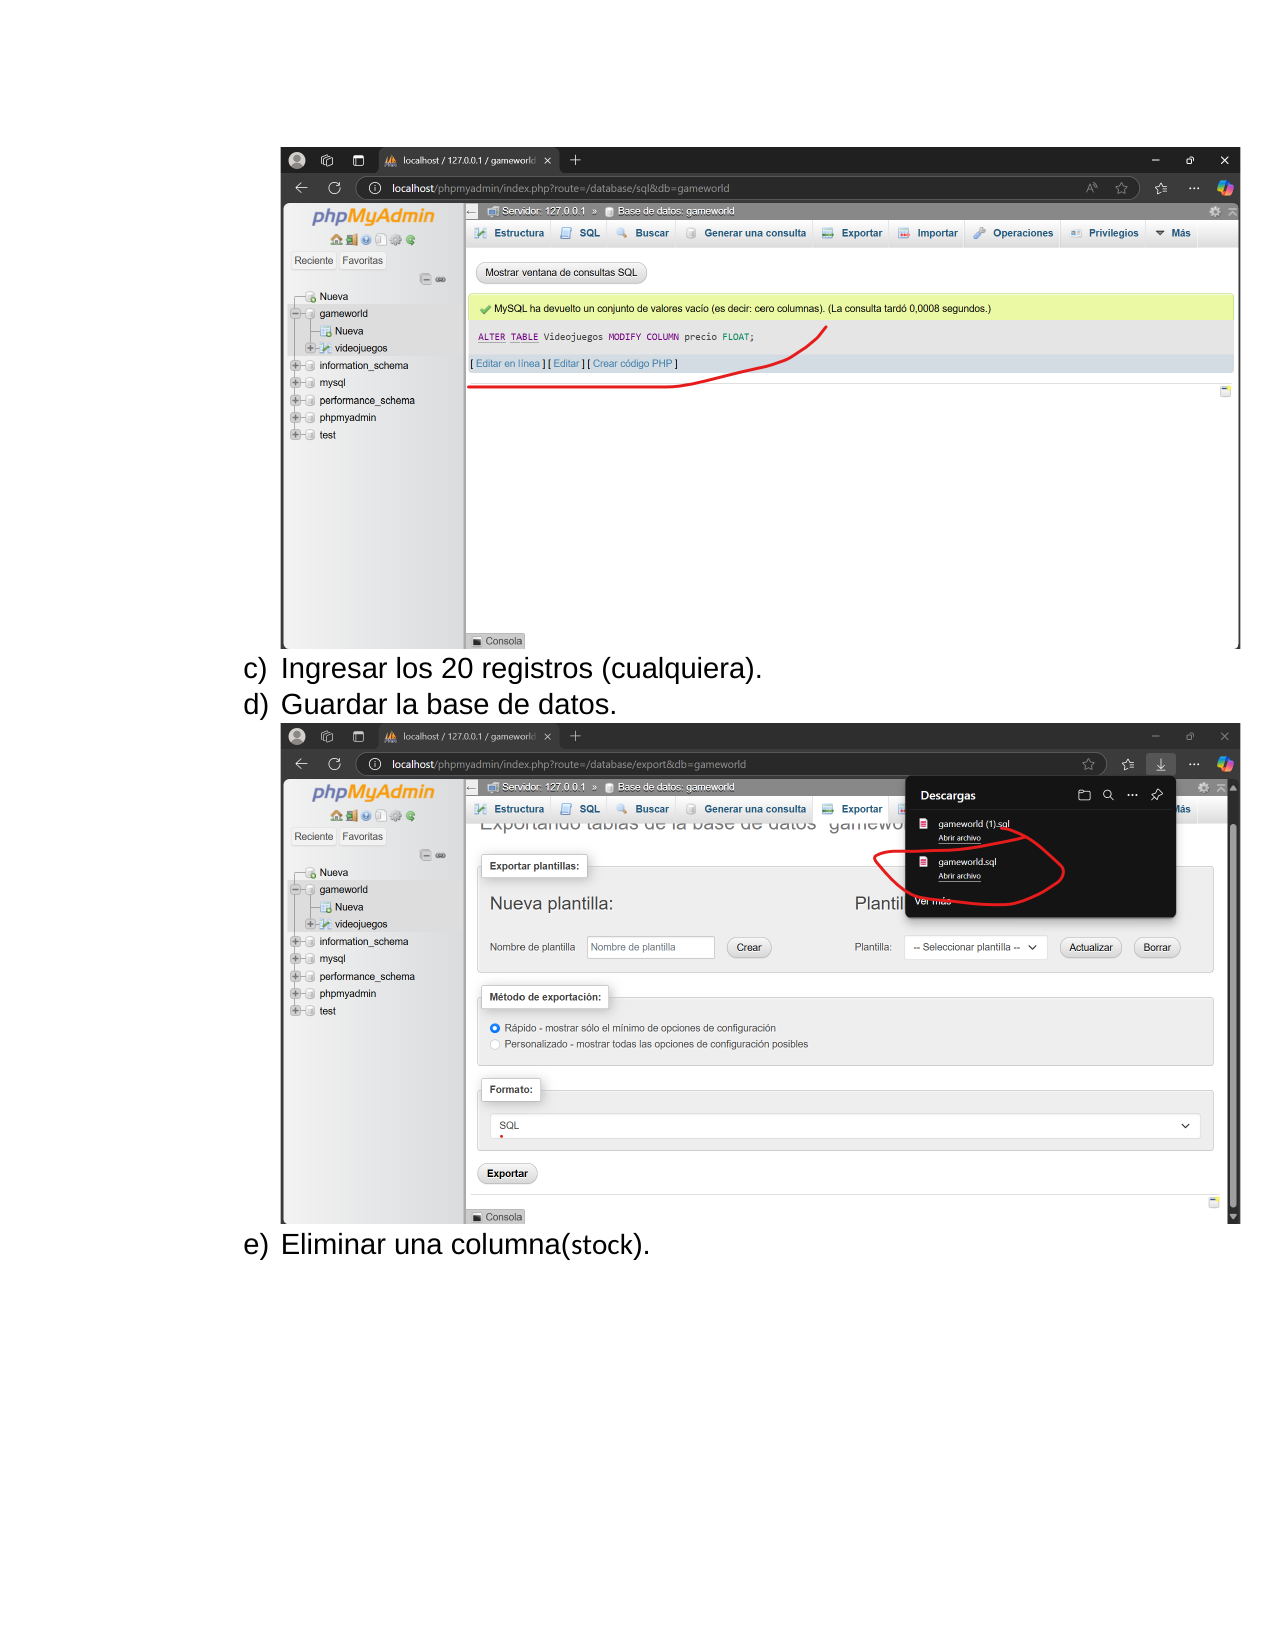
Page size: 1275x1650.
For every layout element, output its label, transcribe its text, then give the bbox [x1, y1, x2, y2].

picture [280, 147, 1241, 649]
list Eliminar una columna(stock). [243, 1226, 1137, 1262]
picture [280, 723, 1241, 1224]
list Guardar la base de datos. [243, 687, 1137, 721]
list Ingresar los 20 registros (cualquiera). [243, 651, 1137, 685]
